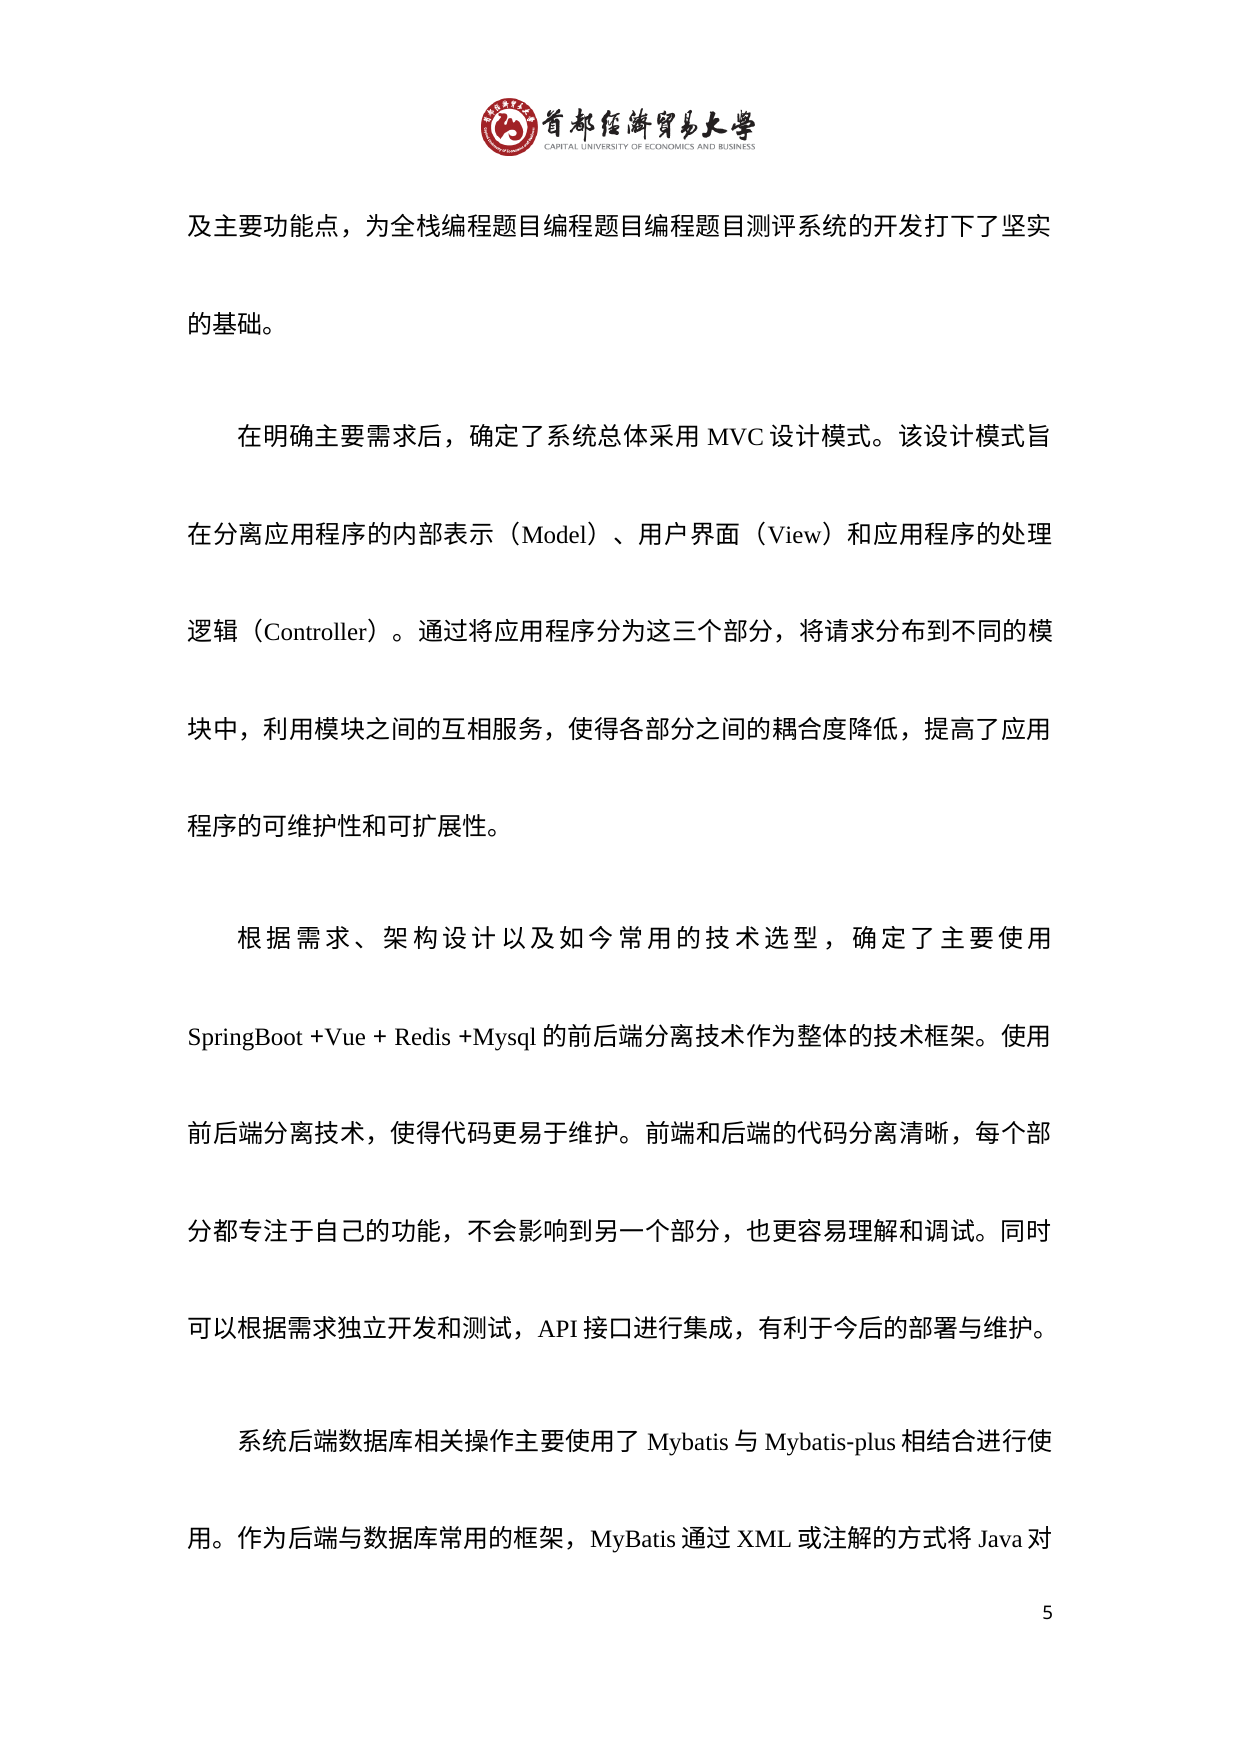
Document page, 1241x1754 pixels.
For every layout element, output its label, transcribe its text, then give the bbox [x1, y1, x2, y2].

text 在明确主要需求后，确定了系统总体采用MVC设计模式。该设计模式旨在分离应用程序的内部表示（Model）、用户界面（View）和应用程序的处理逻辑（Controller）。通过将应用程序分为这三个部分，将请求分布到不同的模块中，利用模块之间的互相服务，使得各部分之间的耦合度降低，提高了应用程序的可维护性和可扩展性。 [187, 402, 1053, 857]
text 根据需求、架构设计以及如今常用的技术选型，确定了主要使用SpringBoot +Vue + Redis +Mysql的前后端分离技术作为整体的技术框架。使用前后端分离技术，使得代码更易于维护。前端和后端的代码分离清晰，每个部分都专注于自己的功能，不会影响到另一个部分，也更容易理解和调试。同时可以根据需求独立开发和测试，API接口进行集成，有利于今后的部署与维护。 [187, 904, 1053, 1359]
picture [480, 88, 760, 158]
